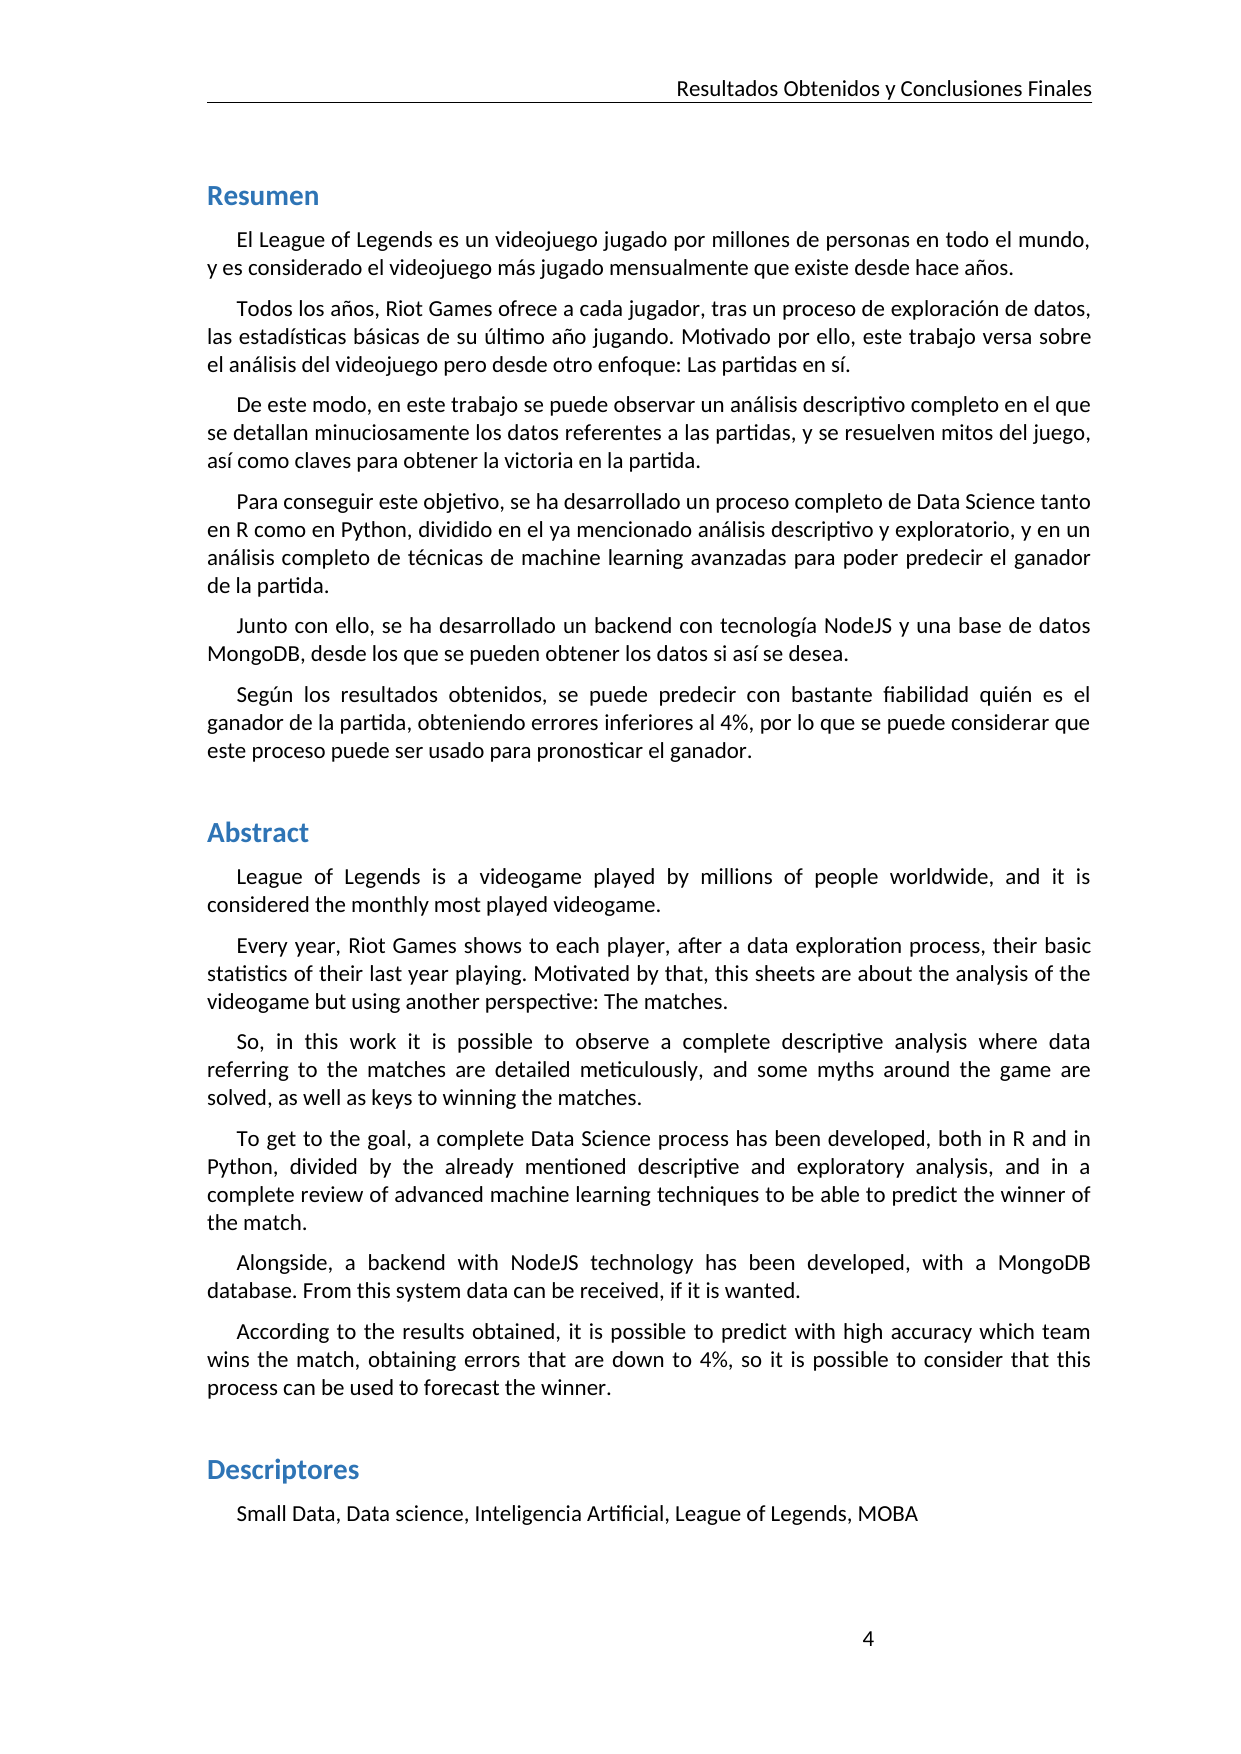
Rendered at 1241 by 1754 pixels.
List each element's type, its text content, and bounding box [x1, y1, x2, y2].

text De este modo, en este trabajo se puede observar un análisis descriptivo completo en el que se detallan minuciosamente los datos referentes a las partidas, y se resuelven mitos del juego, así como claves para obtener la victoria en la partida. [207, 390, 1092, 474]
text League of Legends is a videogame played by millions of people worldwide, and it is considered the monthly most played videogame. [207, 862, 1092, 918]
text Junto con ello, se ha desarrollado un backend con tecnología NodeJS y una base de datos MongoDB, desde los que se pueden obtener los datos si así se desea. [207, 612, 1092, 668]
text Every year, Riot Games shows to each player, after a data exploration process, their basic statistics of their last year playing. Motivated by that, this sheets are about the analysis of the videogame but using another perspective: The matches. [207, 931, 1092, 1015]
text Small Data, Data science, Inteligencia Artificial, League of Legends, MOBA [207, 1499, 1092, 1527]
text Para conseguir este objetivo, se ha desarrollado un proceso completo de Data Science tanto en R como en Python, dividido en el ya mencionado análisis descriptivo y exploratorio, y en un análisis completo de técnicas de machine learning avanzadas para poder predecir el ganador de la partida. [207, 487, 1092, 599]
text So, in this work it is possible to observe a complete descriptive analysis where data referring to the matches are detailed meticulously, and some myths around the game are solved, as well as keys to winning the matches. [207, 1027, 1092, 1111]
text Según los resultados obtenidos, se puede predecir con bastante fiabilidad quién es el ganador de la partida, obteniendo errores inferiores al 4%, por lo que se puede considerar que este proceso puede ser usado para pronosticar el ganador. [207, 680, 1092, 764]
text Todos los años, Riot Games ofrece a cada jugador, tras un proceso de exploración de datos, las estadísticas básicas de su último año jugando. Motivado por ello, este trabajo versa sobre el análisis del videojuego pero desde otro enfoque: Las partidas en sí. [207, 294, 1092, 378]
text Resumen [207, 177, 1092, 213]
text To get to the goal, a complete Data Science process has been developed, both in R and in Python, divided by the already mentioned descriptive and exploratory analysis, and in a complete review of advanced machine learning techniques to be able to predict the winner of the match. [207, 1124, 1092, 1236]
text According to the results obtained, it is possible to predict with high accuracy which team wins the match, obtaining errors that are down to 4%, so it is possible to consider that this process can be used to forecast the winner. [207, 1317, 1092, 1401]
text El League of Legends es un videojuego jugado por millones de personas en todo el mundo, y es considerado el videojuego más jugado mensualmente que existe desde hace años. [207, 225, 1092, 281]
text Abstract [207, 814, 1092, 850]
text Alongside, a backend with NodeJS technology has been developed, with a MongoDB database. From this system data can be received, if it is wanted. [207, 1248, 1092, 1304]
text Descriptores [207, 1451, 1092, 1487]
